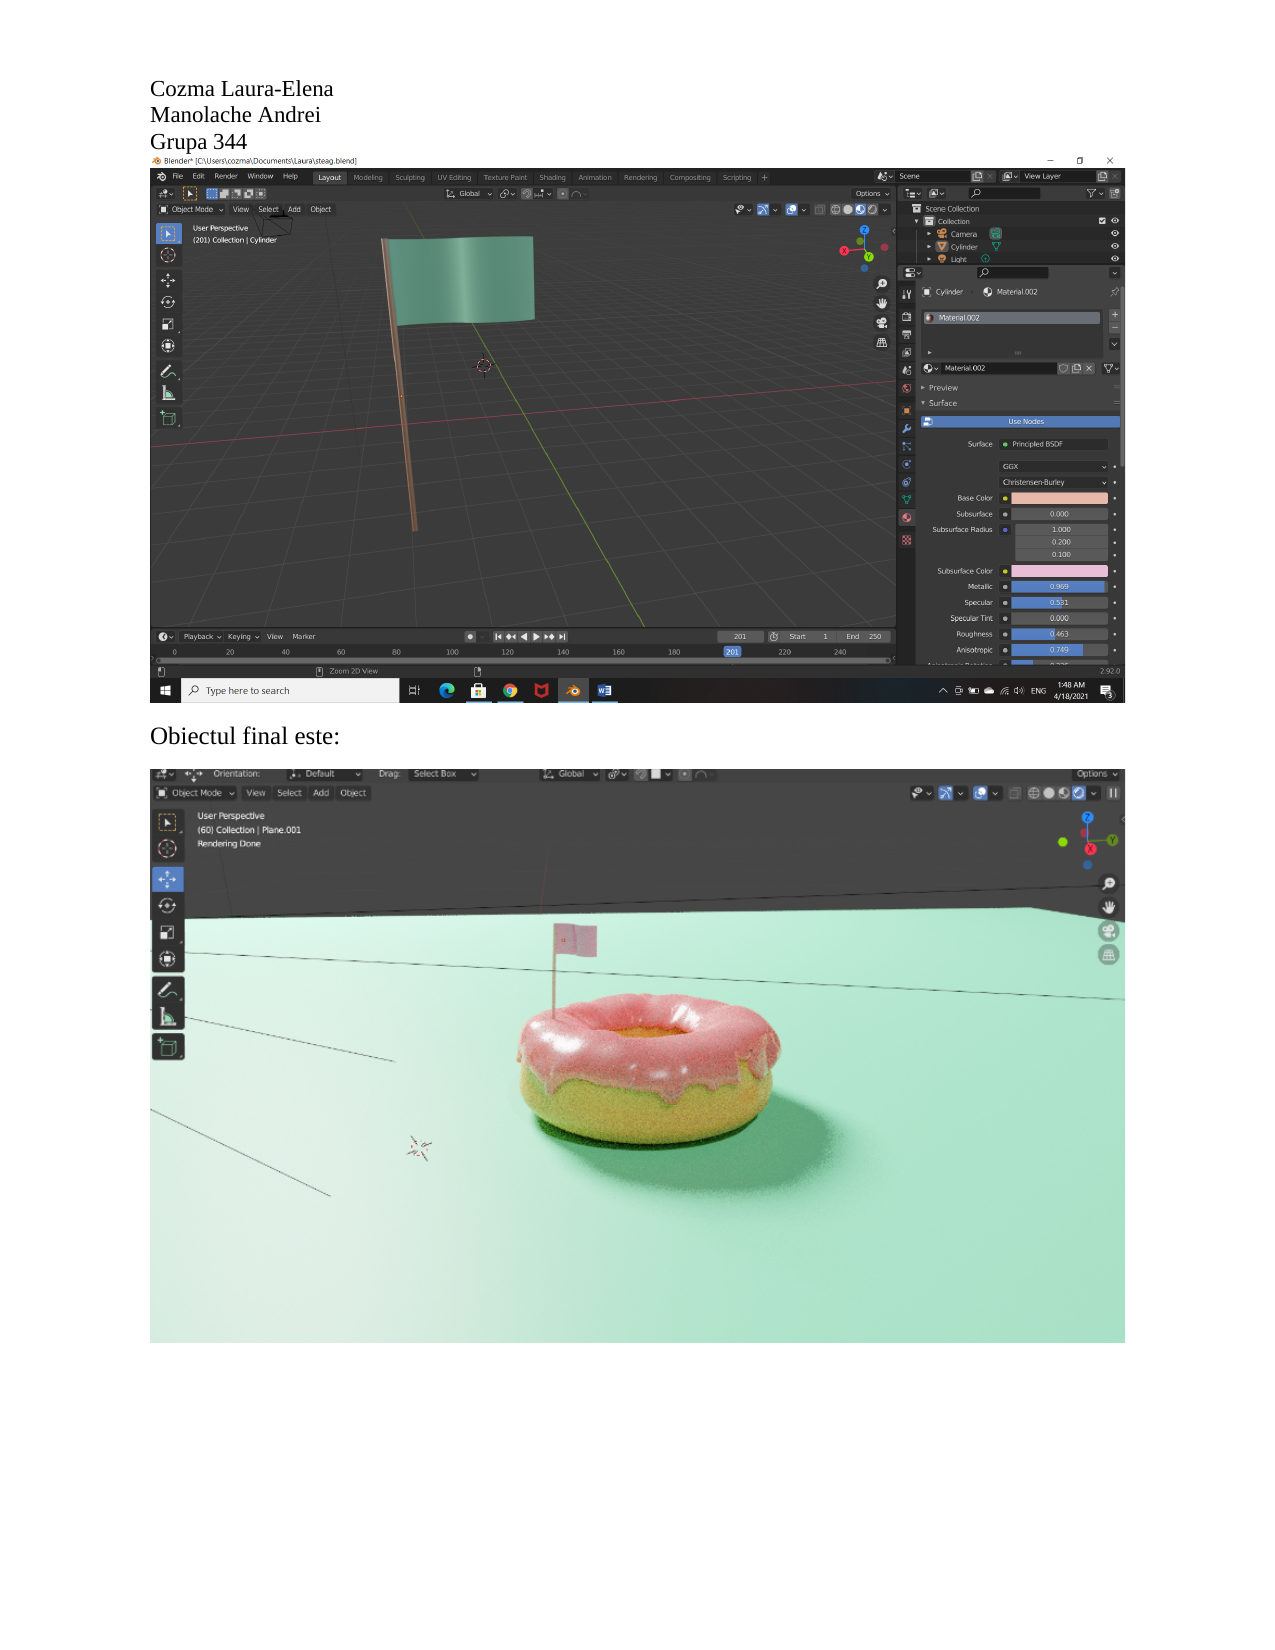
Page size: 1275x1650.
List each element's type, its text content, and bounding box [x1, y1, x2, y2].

text Obiectul final este: [150, 721, 1125, 750]
picture [150, 154, 1125, 703]
picture [150, 769, 1125, 1343]
